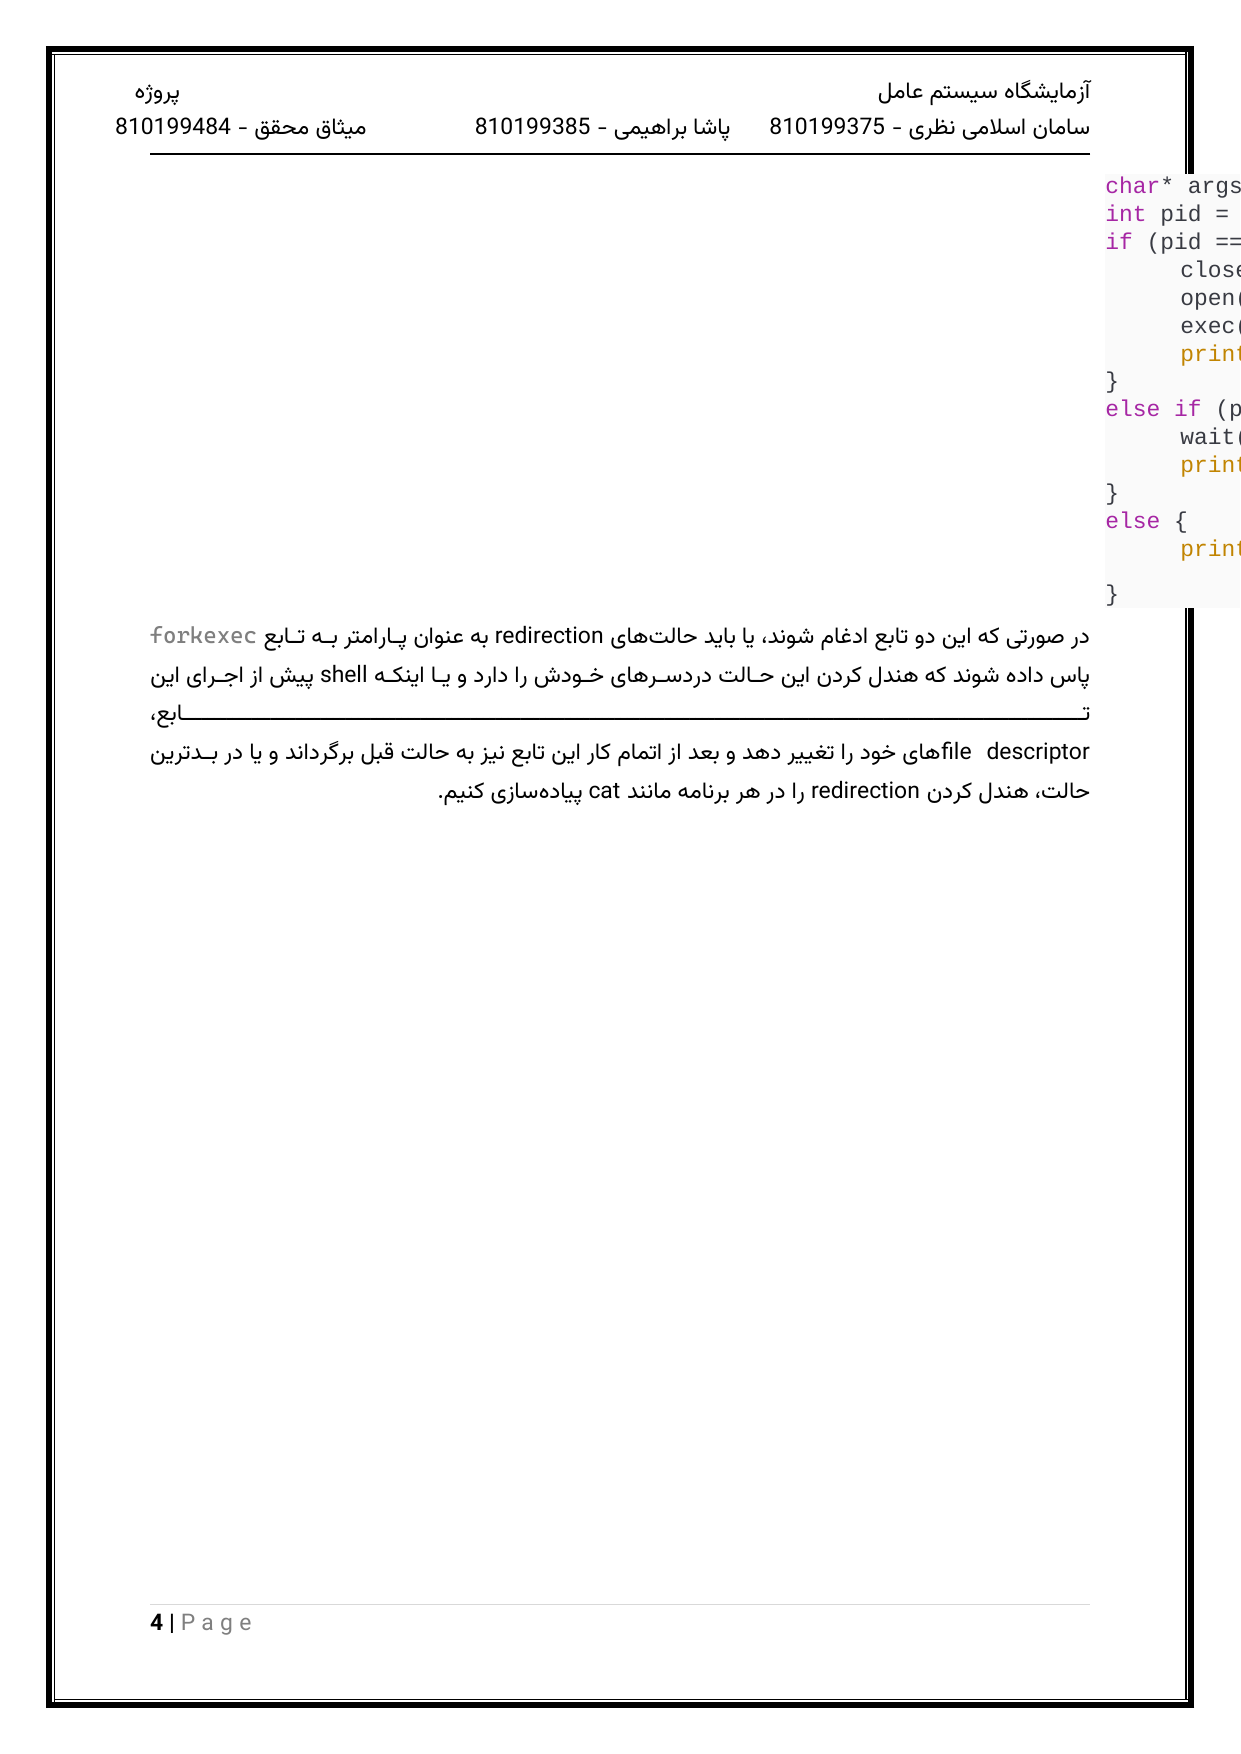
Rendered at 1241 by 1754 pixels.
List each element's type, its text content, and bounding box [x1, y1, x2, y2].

text در صورتی که این دو تابع ادغام شوند، یا باید حالت‌های redirection به عنوان پارامتر به تابع forkexec پاس داده شوند که هندل کردن این حالت دردسرهای خودش را دارد و یا اینکه shell پیش از اجرای این تابع، file descriptorهای خود را تغییر دهد و بعد از اتمام کار این تابع نیز به حالت قبل برگرداند و یا در بدترین حالت، هندل کردن redirection را در هر برنامه مانند cat پیاده‌سازی کنیم. [150, 620, 1090, 810]
